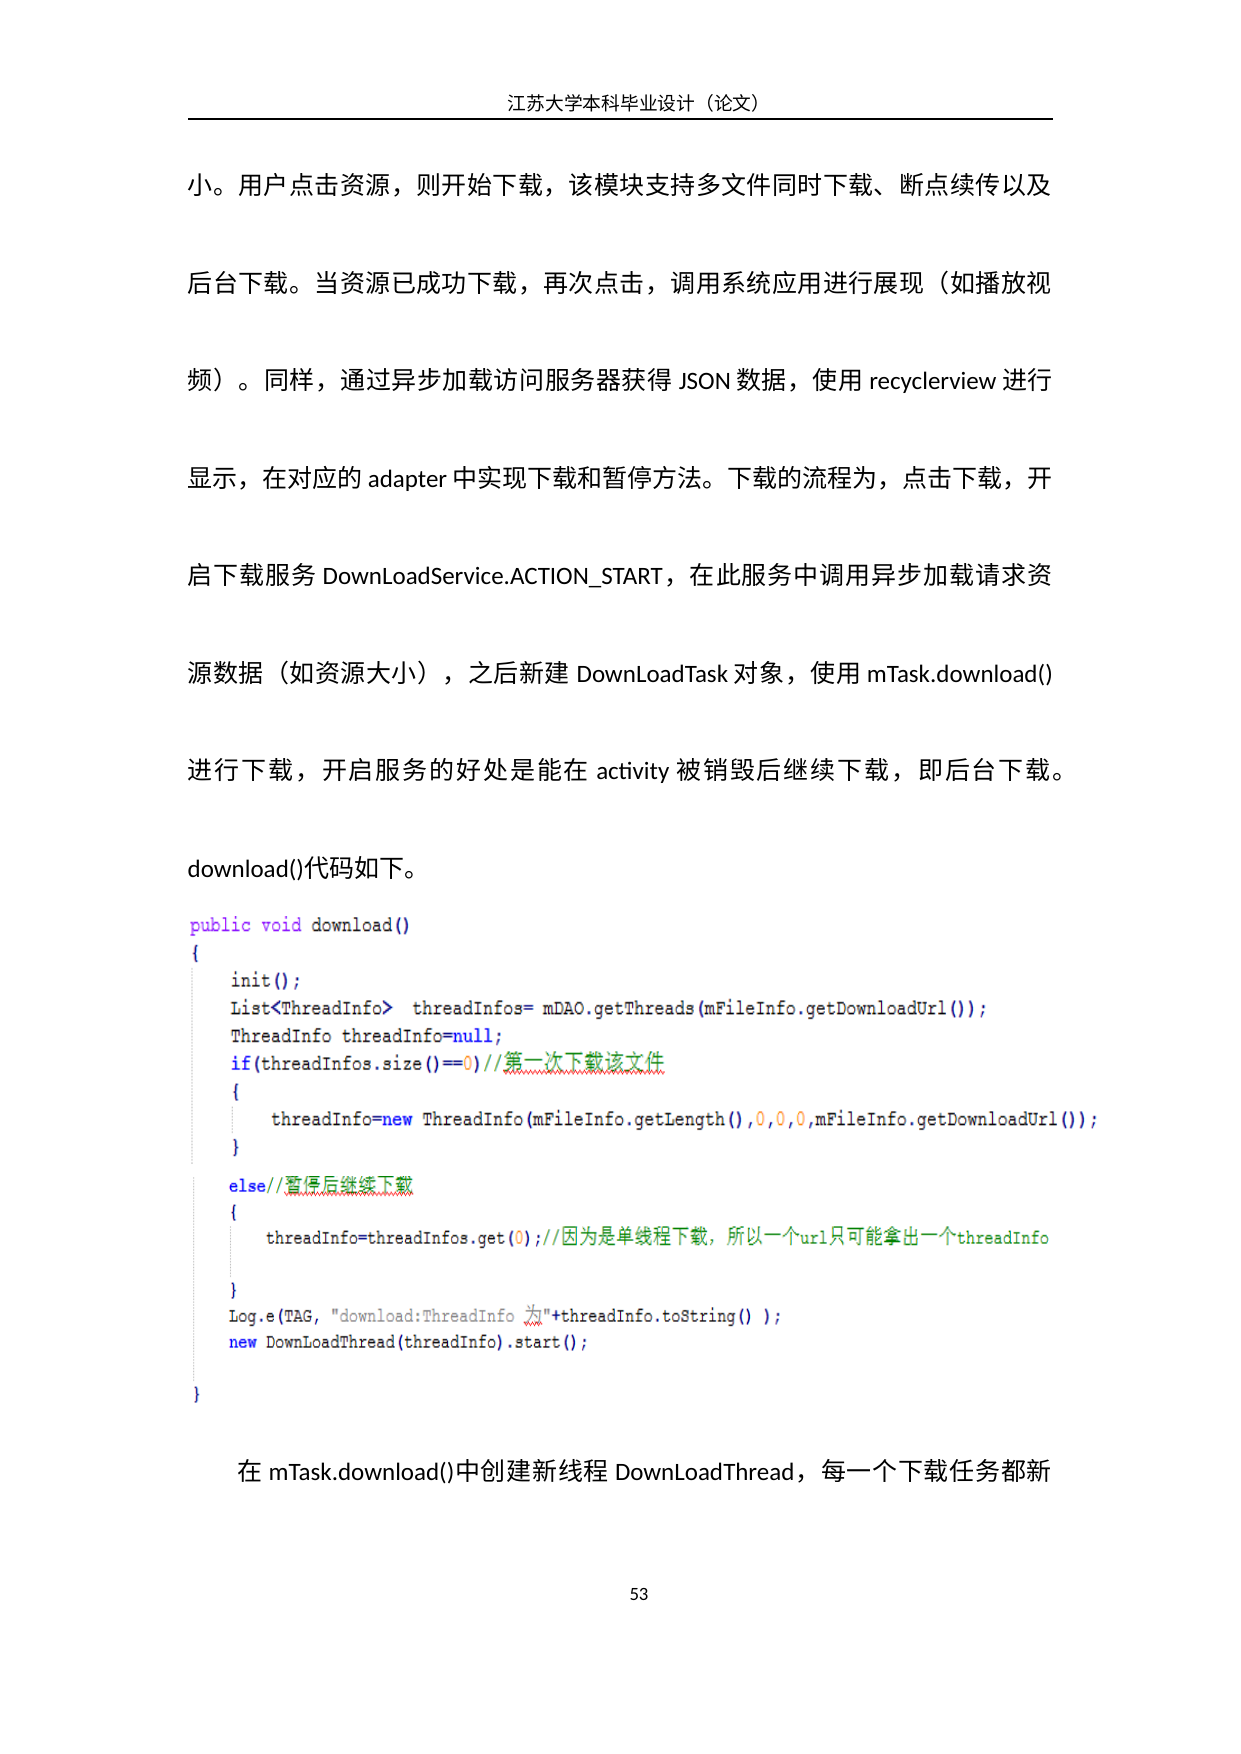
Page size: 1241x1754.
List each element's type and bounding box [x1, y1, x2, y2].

text [187, 1437, 1053, 1502]
text [187, 151, 1053, 899]
picture [187, 1176, 1053, 1410]
picture [187, 916, 1103, 1164]
